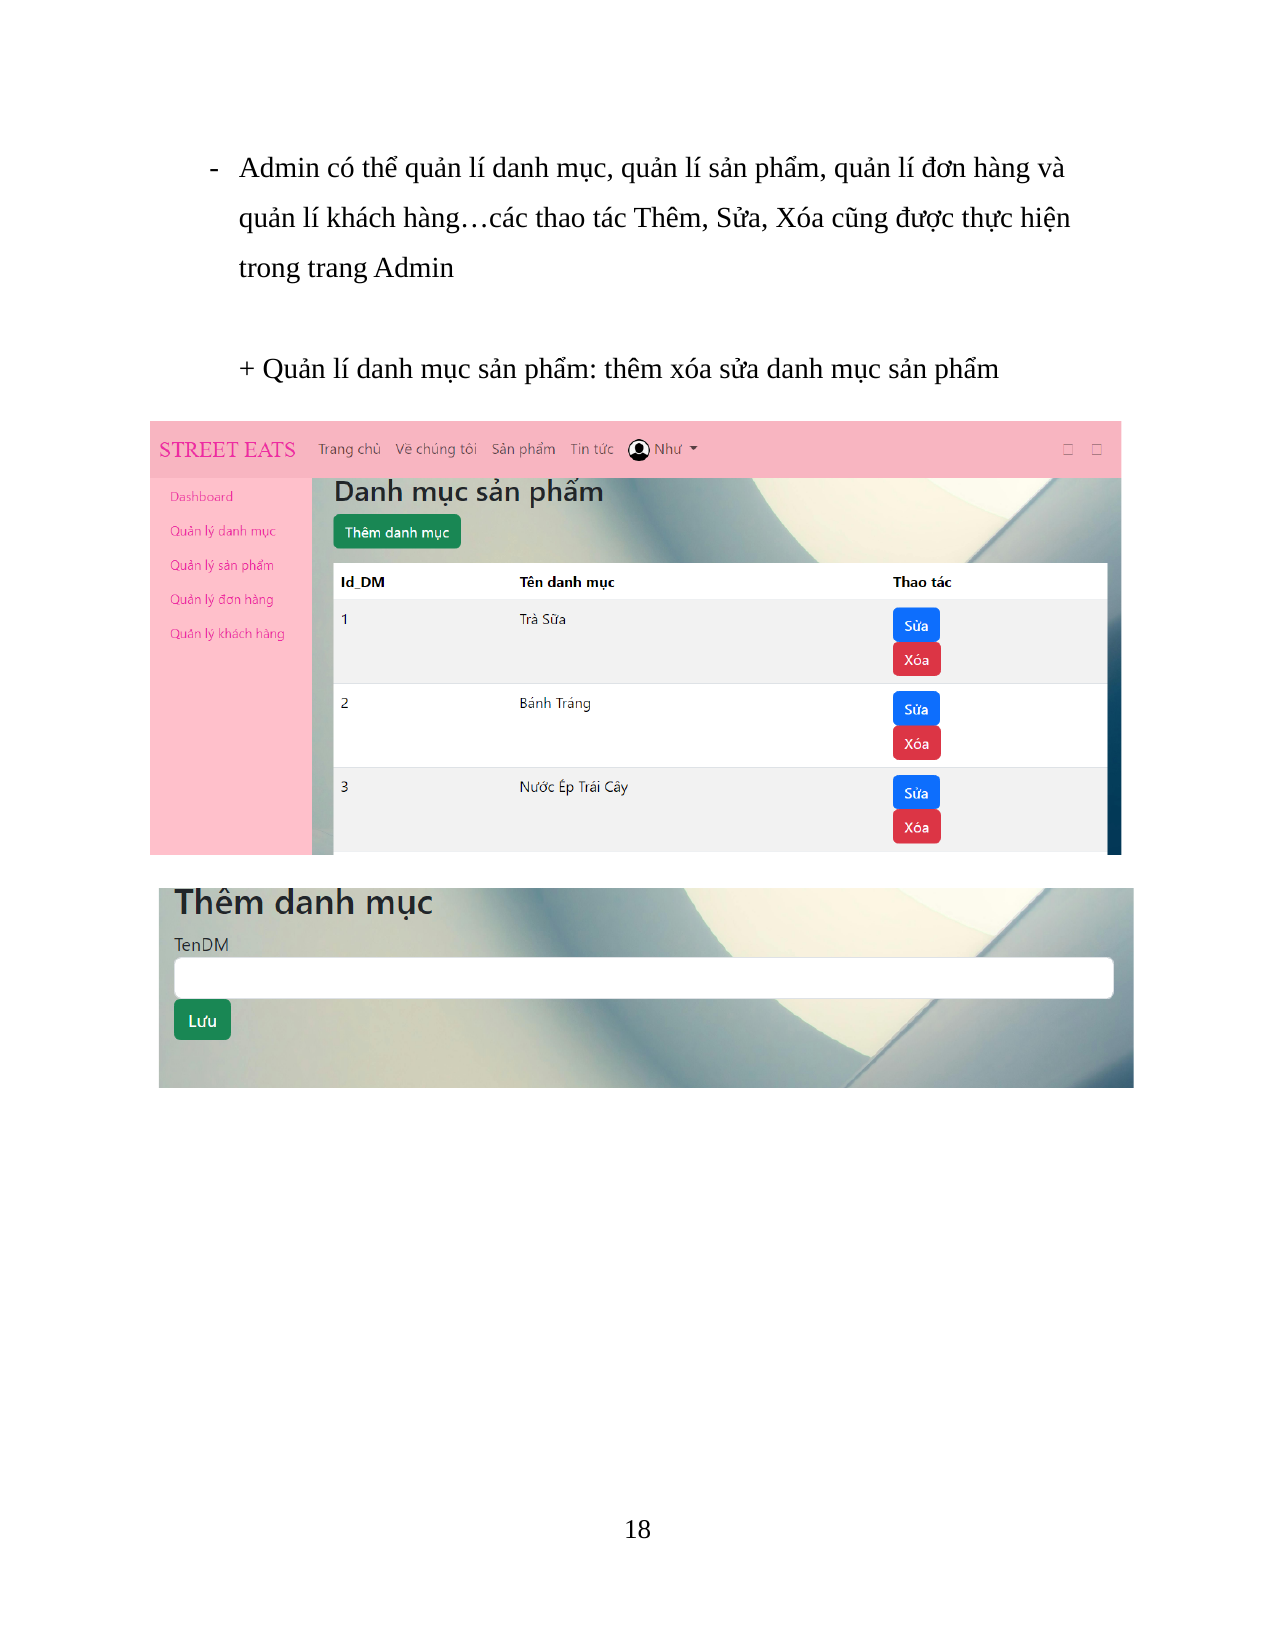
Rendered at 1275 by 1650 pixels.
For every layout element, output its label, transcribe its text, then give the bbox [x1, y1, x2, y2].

picture [158, 888, 1134, 1088]
list Admin có thể quản lí danh mục, quản lí sản phẩm, quản lí đơn hàng và quản lí khách hàng…các thao tác Thêm, Sửa, Xóa cũng được thực hiện trong trang Admin [209, 150, 1125, 284]
list + Quản lí danh mục sản phẩm: thêm xóa sửa danh mục sản phẩm [239, 351, 1125, 385]
picture [150, 421, 1122, 856]
